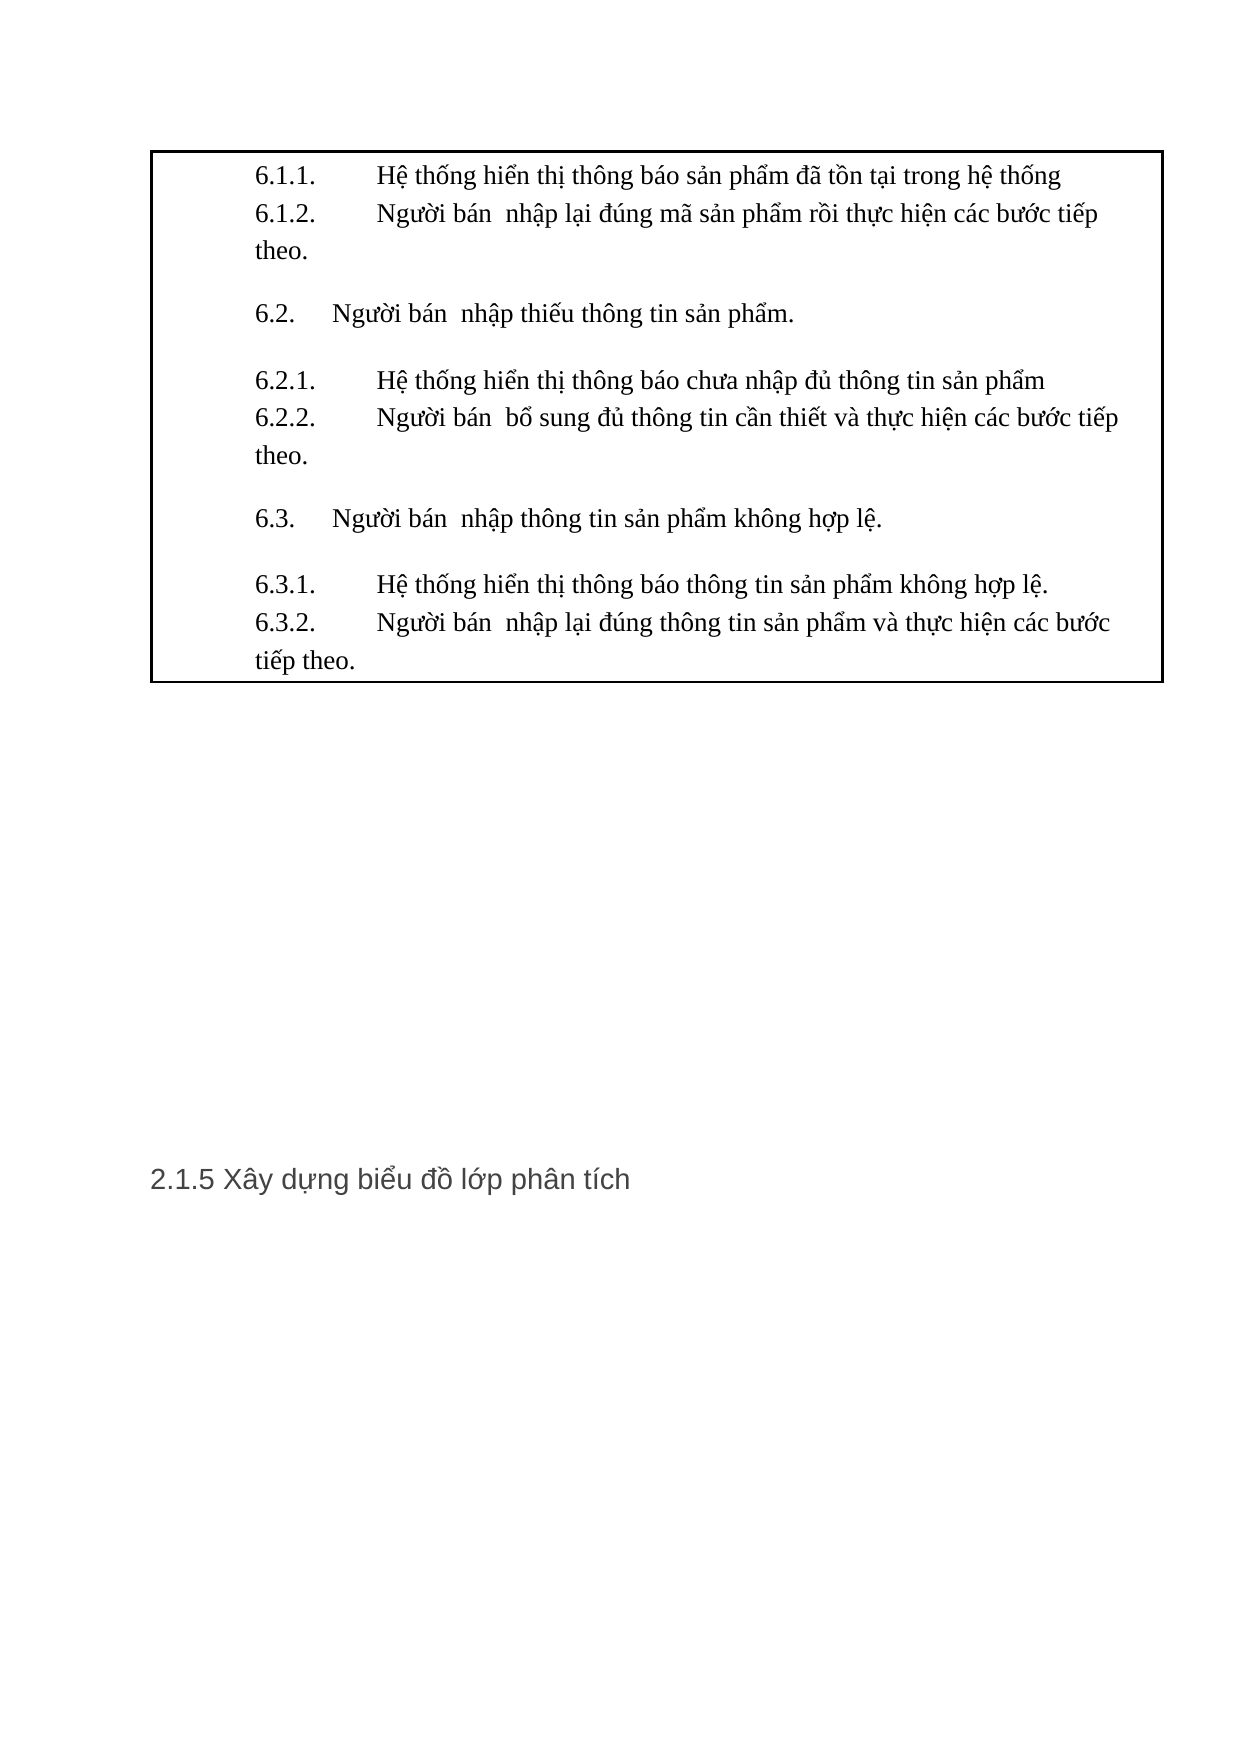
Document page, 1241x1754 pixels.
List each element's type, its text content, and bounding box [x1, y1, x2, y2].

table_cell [153, 153, 1161, 681]
subtitle 2.1.5 Xây dựng biểu đồ lớp phân tích [150, 1162, 1082, 1196]
